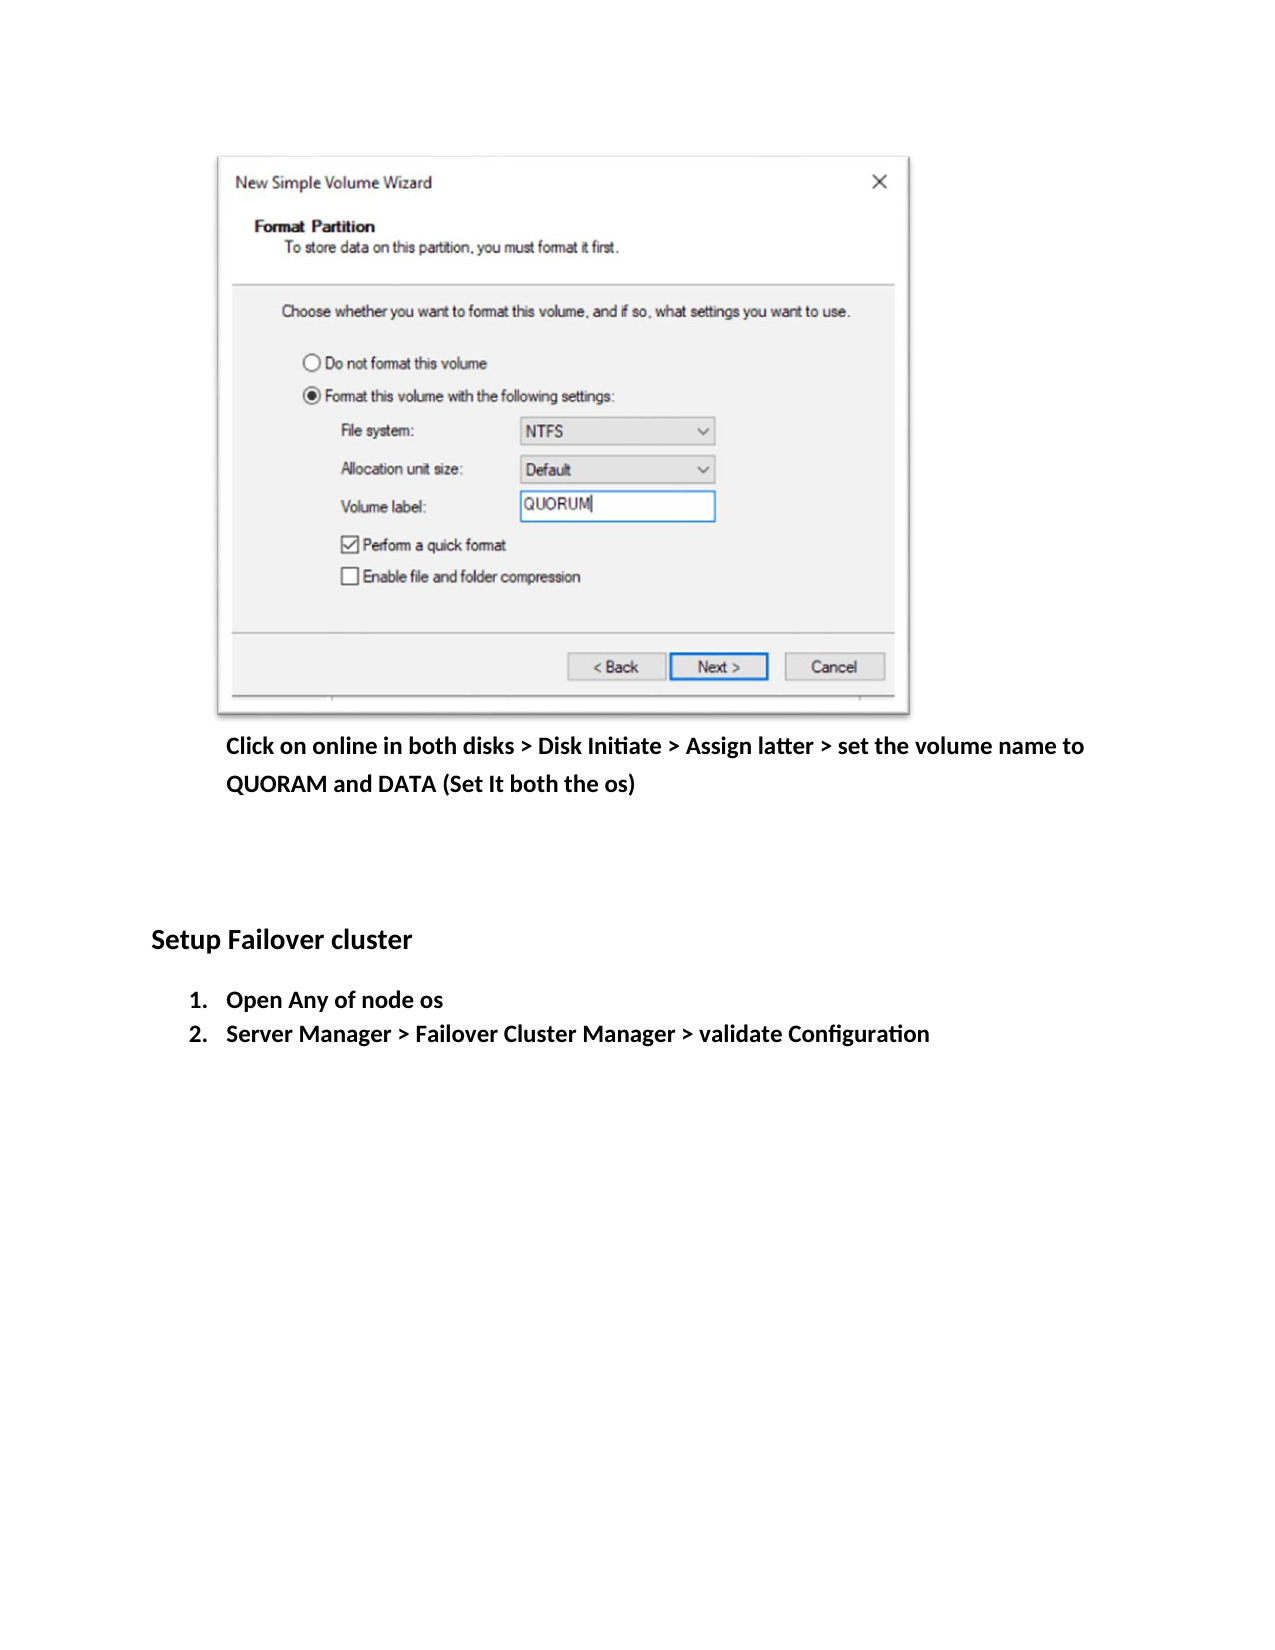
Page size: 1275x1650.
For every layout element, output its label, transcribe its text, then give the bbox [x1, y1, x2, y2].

text Click on online in both disks > Disk Initiate > Assign latter > set the volume name to QUORAM and DATA (Set It both the os) [189, 150, 1125, 915]
list Server Manager > Failover Cluster Manager > validate Configuration [189, 1018, 1125, 1049]
text Setup Failover cluster [151, 921, 1125, 956]
list Open Any of node os [189, 984, 1125, 1014]
